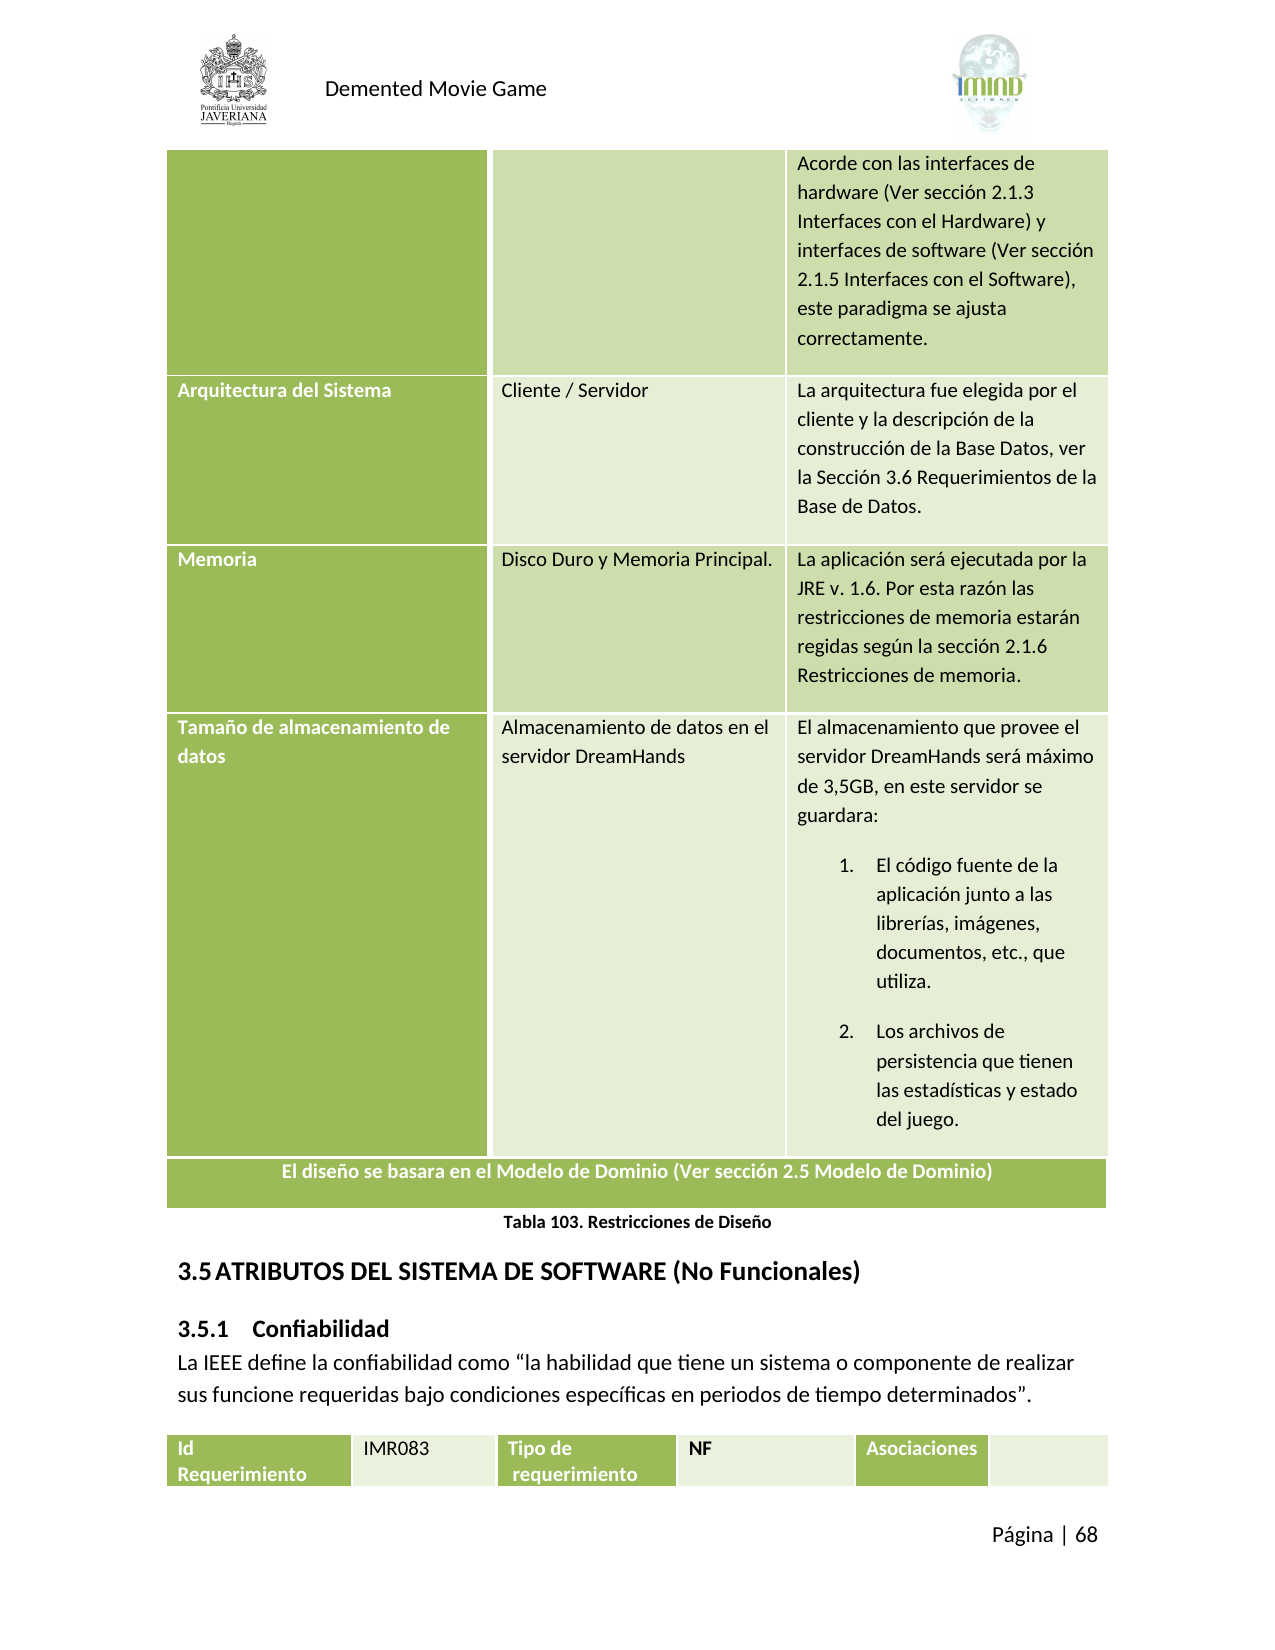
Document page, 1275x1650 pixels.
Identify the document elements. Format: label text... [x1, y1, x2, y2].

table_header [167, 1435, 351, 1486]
subtitle ATRIBUTOS DEL SISTEMA DE SOFTWARE (No Funcionales) [177, 1254, 1098, 1287]
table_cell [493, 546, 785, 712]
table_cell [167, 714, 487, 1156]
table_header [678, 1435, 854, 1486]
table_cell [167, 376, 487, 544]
text La IEEE define la confiabilidad como “la habilidad que tiene un sistema o componente de realizar sus funcione requeridas bajo condiciones específicas en periodos de tiempo determinados”. [177, 1348, 1098, 1408]
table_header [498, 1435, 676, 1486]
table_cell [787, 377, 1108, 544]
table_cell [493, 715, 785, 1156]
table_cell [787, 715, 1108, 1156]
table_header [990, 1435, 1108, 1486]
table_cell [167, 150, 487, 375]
subtitle Confiabilidad [177, 1313, 1098, 1344]
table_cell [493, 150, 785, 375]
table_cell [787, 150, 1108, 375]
picture [951, 34, 1033, 138]
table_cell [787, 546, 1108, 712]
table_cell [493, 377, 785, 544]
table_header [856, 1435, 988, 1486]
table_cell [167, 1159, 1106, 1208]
text Tabla 103. Restricciones de Diseño [177, 1211, 1098, 1233]
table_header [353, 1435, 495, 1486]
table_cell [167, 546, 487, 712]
picture [200, 34, 267, 126]
